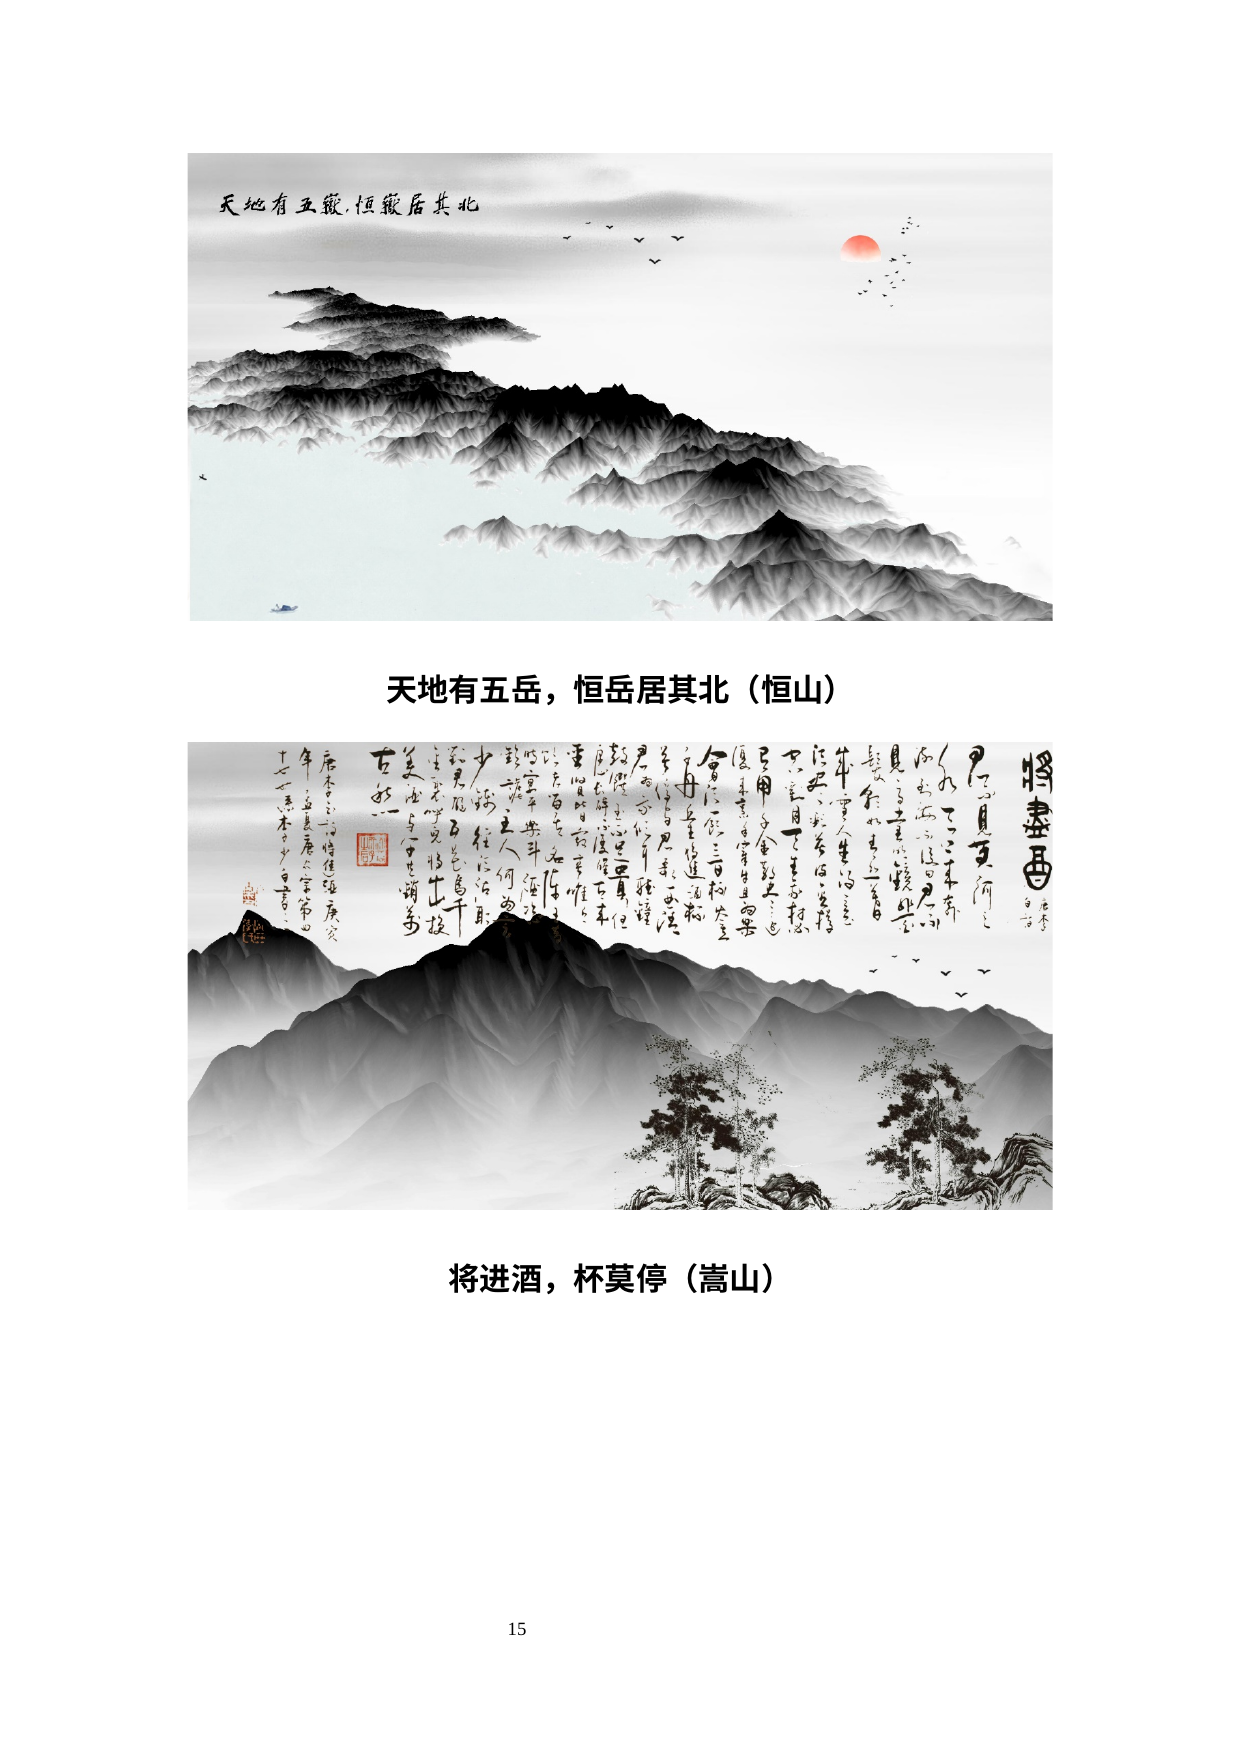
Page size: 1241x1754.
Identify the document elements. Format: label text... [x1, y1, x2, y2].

picture [187, 742, 1053, 1210]
text 天地有五岳，恒岳居其北（恒山） [187, 655, 1053, 720]
picture [187, 153, 1053, 621]
text 将进酒，杯莫停（嵩山） [187, 1244, 1053, 1309]
